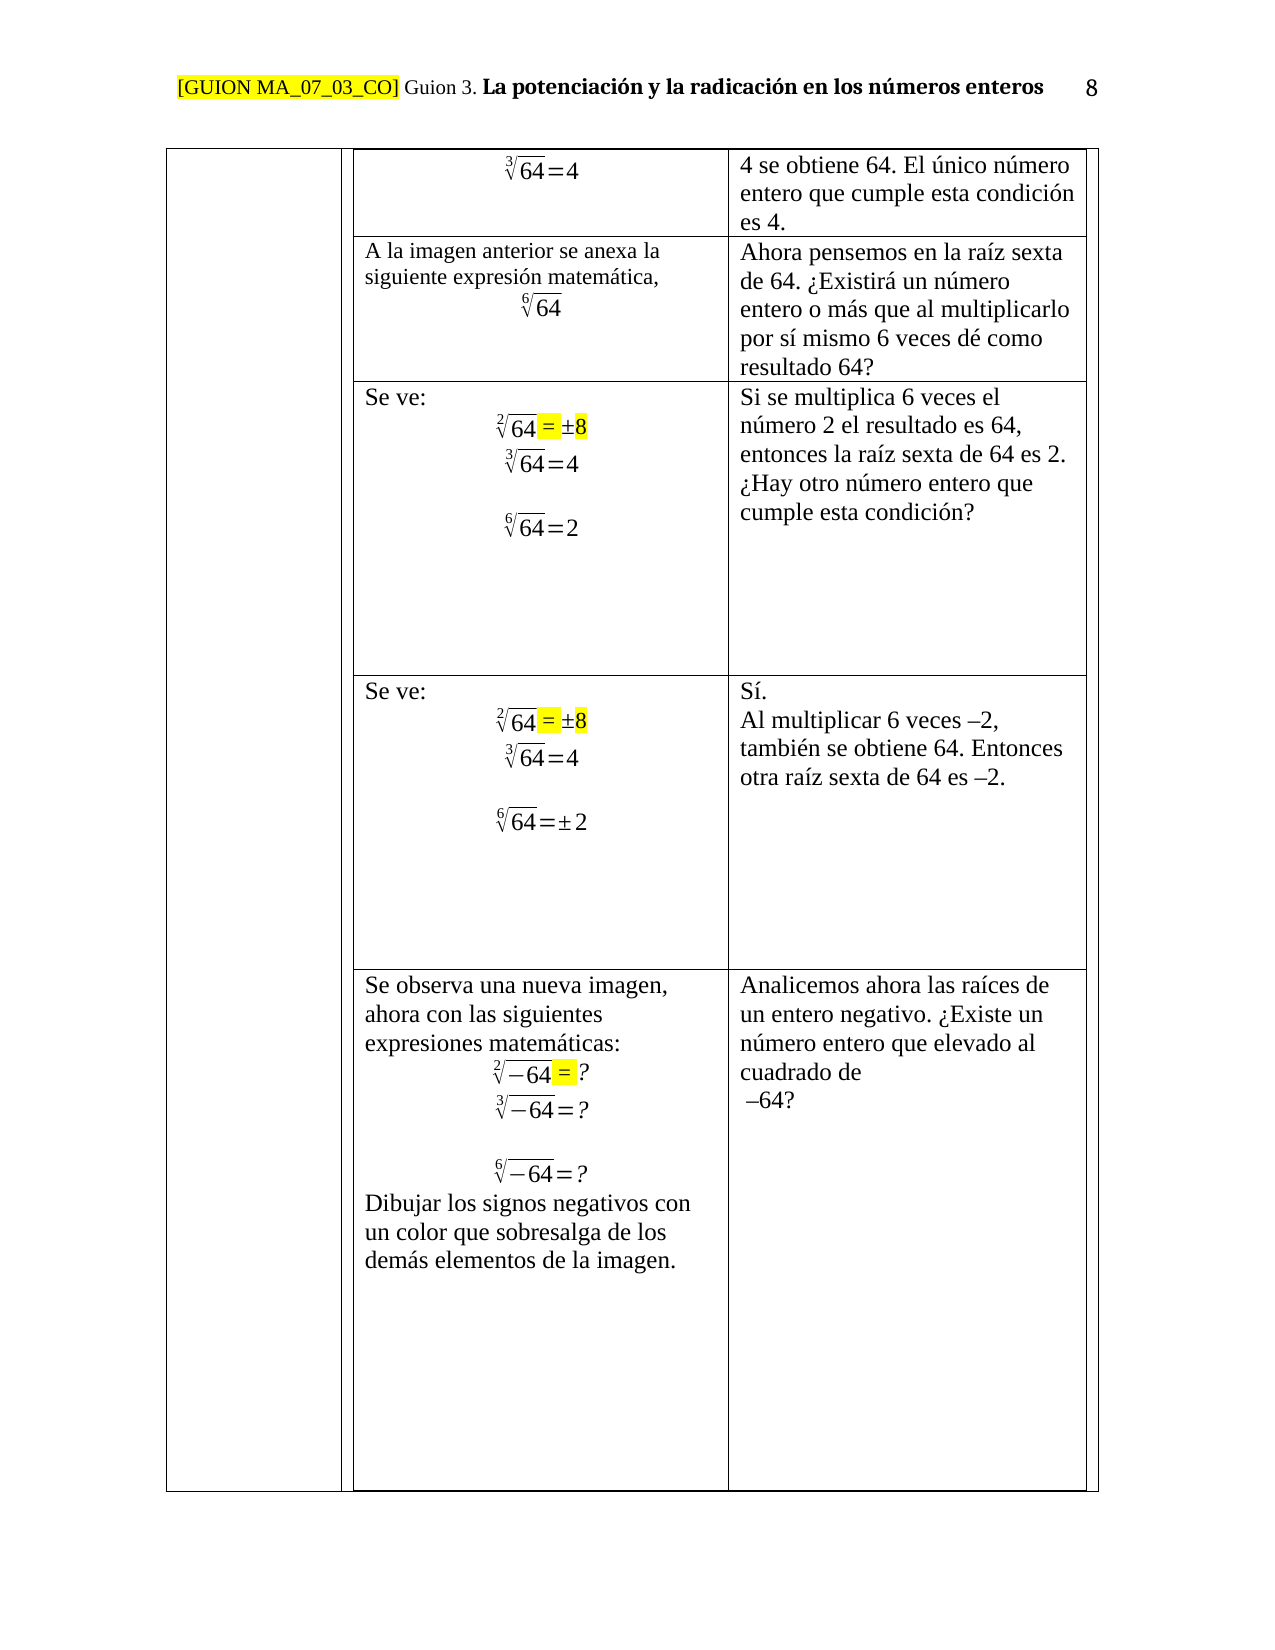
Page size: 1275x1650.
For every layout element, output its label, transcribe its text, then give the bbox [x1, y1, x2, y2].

table_cell Este recurso debe ser una animación conformada por imágenes y audios explicativos que se describen en la siguiente tabla: [729, 237, 1086, 381]
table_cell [729, 970, 1086, 1490]
table_cell Este recurso debe ser una animación conformada por imágenes y audios explicativos que se describen en la siguiente tabla: [354, 150, 728, 236]
table_cell Este recurso debe ser una animación conformada por imágenes y audios explicativos que se describen en la siguiente tabla: [354, 676, 728, 969]
table_cell Este recurso debe ser una animación conformada por imágenes y audios explicativos que se describen en la siguiente tabla: [729, 150, 1086, 236]
table_cell Este recurso debe ser una animación conformada por imágenes y audios explicativos que se describen en la siguiente tabla: [729, 382, 1086, 675]
table_cell Este recurso debe ser una animación conformada por imágenes y audios explicativos que se describen en la siguiente tabla: [354, 237, 728, 381]
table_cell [354, 970, 728, 1490]
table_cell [342, 149, 353, 1491]
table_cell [167, 149, 341, 1491]
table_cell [1087, 149, 1098, 1491]
table_cell Este recurso debe ser una animación conformada por imágenes y audios explicativos que se describen en la siguiente tabla: [729, 676, 1086, 969]
table_cell Este recurso debe ser una animación conformada por imágenes y audios explicativos que se describen en la siguiente tabla: [354, 382, 728, 675]
